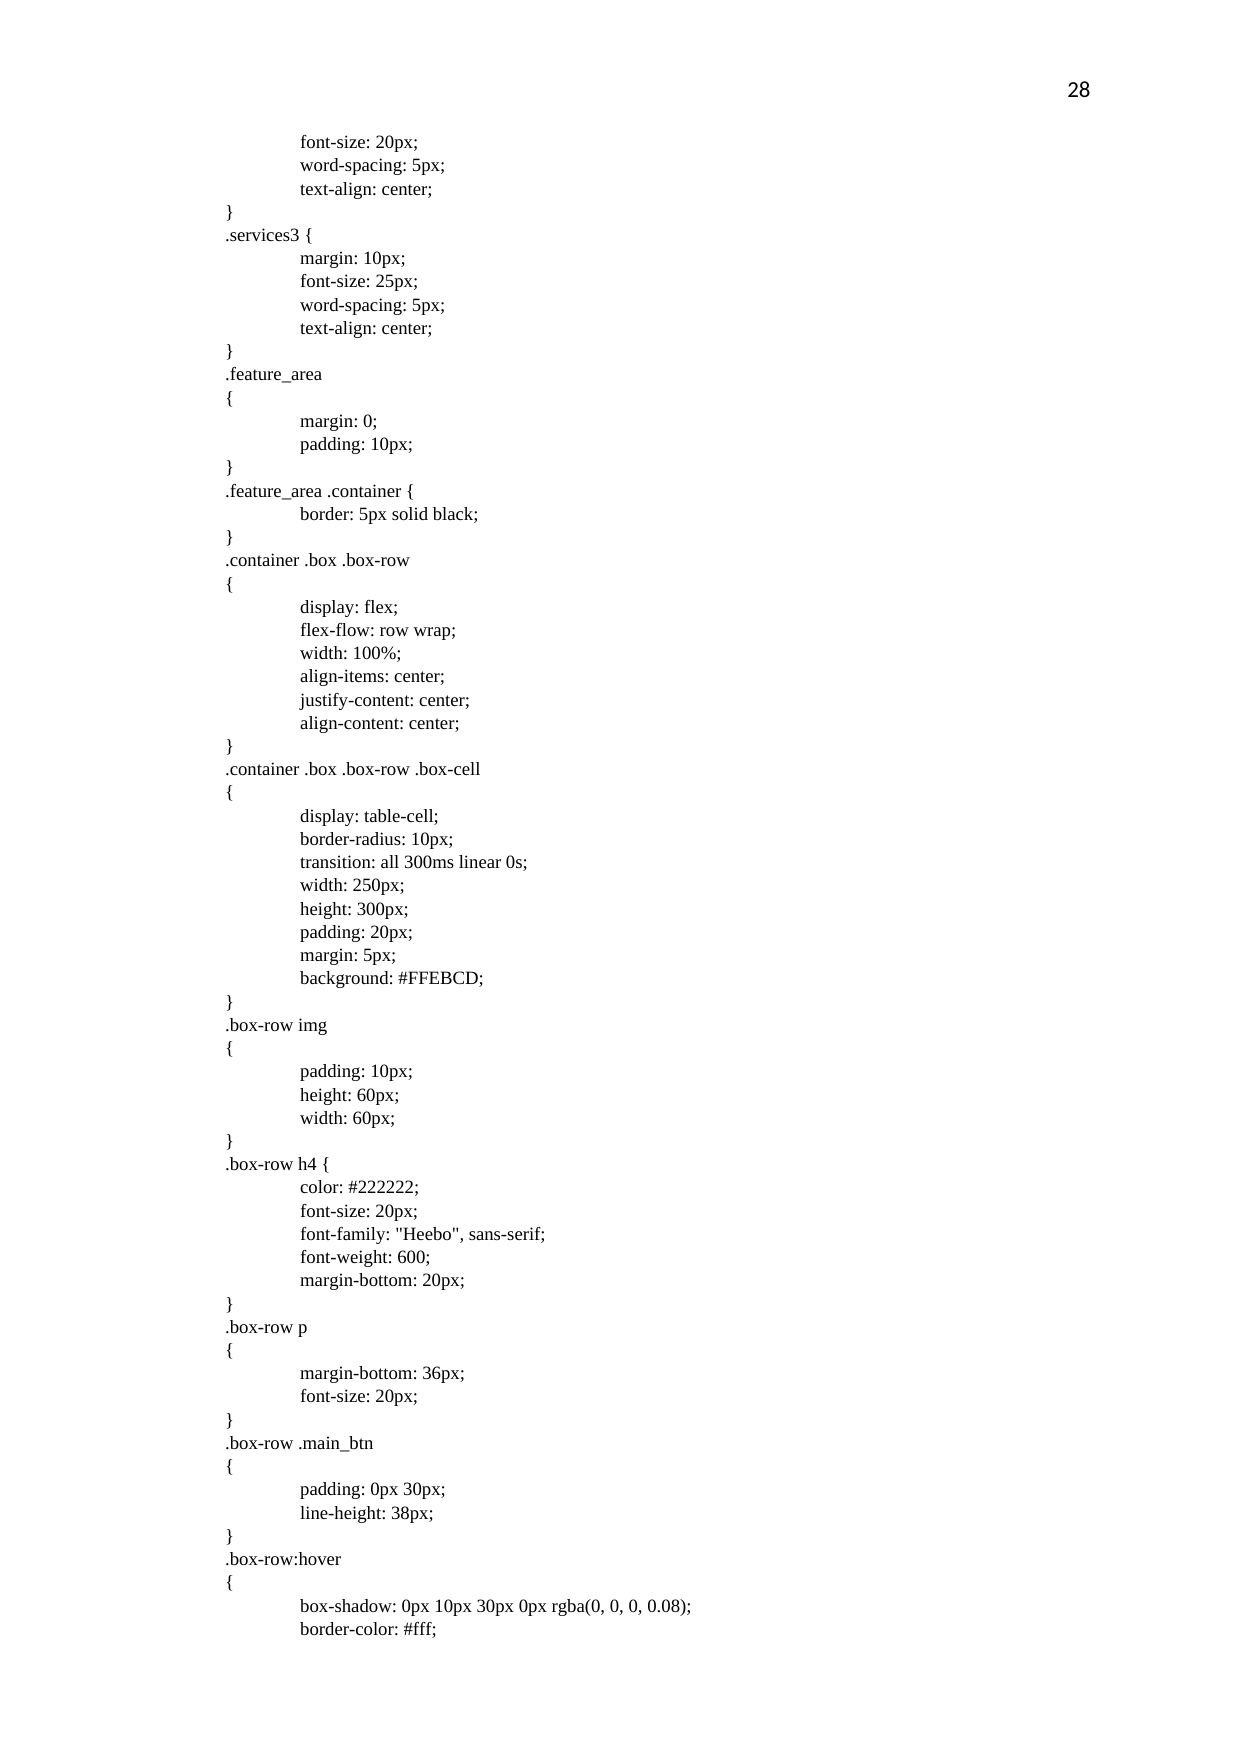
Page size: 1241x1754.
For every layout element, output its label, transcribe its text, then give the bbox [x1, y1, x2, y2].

text border-radius: 10px; [225, 828, 1090, 849]
text { [225, 1037, 1090, 1058]
text border-color: #fff; [225, 1618, 1090, 1639]
text font-weight: 600; [225, 1246, 1090, 1268]
text margin-bottom: 36px; [225, 1362, 1090, 1384]
text text-align: center; [225, 317, 1090, 338]
text { [225, 1455, 1090, 1477]
text margin-bottom: 20px; [225, 1269, 1090, 1291]
text width: 100%; [225, 642, 1090, 664]
text text-align: center; [225, 177, 1090, 199]
text .container .box .box-row .box-cell [225, 758, 1090, 780]
text .feature_area [225, 363, 1090, 385]
text width: 60px; [225, 1107, 1090, 1128]
text padding: 10px; [225, 1060, 1090, 1082]
text .box-row h4 { [225, 1153, 1090, 1175]
text { [225, 1571, 1090, 1593]
text font-size: 25px; [225, 270, 1090, 292]
text } [225, 340, 1090, 362]
text { [225, 572, 1090, 594]
text { [225, 1339, 1090, 1361]
text display: table-cell; [225, 805, 1090, 826]
text } [225, 201, 1090, 222]
text .services3 { [225, 224, 1090, 246]
text .box-row .main_btn [225, 1432, 1090, 1453]
text .box-row p [225, 1316, 1090, 1337]
text font-size: 20px; [225, 131, 1090, 153]
text word-spacing: 5px; [225, 154, 1090, 176]
text color: #222222; [225, 1176, 1090, 1198]
text transition: all 300ms linear 0s; [225, 851, 1090, 873]
text height: 300px; [225, 898, 1090, 919]
text } [225, 991, 1090, 1012]
text padding: 10px; [225, 433, 1090, 454]
text padding: 20px; [225, 921, 1090, 942]
text } [225, 1409, 1090, 1430]
text .box-row:hover [225, 1548, 1090, 1569]
text { [225, 387, 1090, 408]
text } [225, 735, 1090, 757]
text font-size: 20px; [225, 1199, 1090, 1221]
text margin: 5px; [225, 944, 1090, 966]
text display: flex; [225, 596, 1090, 617]
text line-height: 38px; [225, 1502, 1090, 1523]
text .feature_area .container { [225, 479, 1090, 501]
text word-spacing: 5px; [225, 294, 1090, 315]
text height: 60px; [225, 1083, 1090, 1105]
text { [225, 781, 1090, 803]
text .container .box .box-row [225, 549, 1090, 571]
text justify-content: center; [225, 688, 1090, 710]
text border: 5px solid black; [225, 503, 1090, 524]
text margin: 10px; [225, 247, 1090, 269]
text margin: 0; [225, 410, 1090, 431]
text box-shadow: 0px 10px 30px 0px rgba(0, 0, 0, 0.08); [225, 1594, 1090, 1616]
text background: #FFEBCD; [225, 967, 1090, 989]
text } [225, 1130, 1090, 1151]
text } [225, 1292, 1090, 1314]
text } [225, 526, 1090, 547]
text } [225, 456, 1090, 478]
text font-size: 20px; [225, 1385, 1090, 1407]
text .box-row img [225, 1014, 1090, 1035]
text width: 250px; [225, 874, 1090, 896]
text } [225, 1525, 1090, 1546]
text flex-flow: row wrap; [225, 619, 1090, 640]
text align-content: center; [225, 712, 1090, 733]
text font-family: "Heebo", sans-serif; [225, 1223, 1090, 1244]
text align-items: center; [225, 665, 1090, 687]
text padding: 0px 30px; [225, 1478, 1090, 1500]
